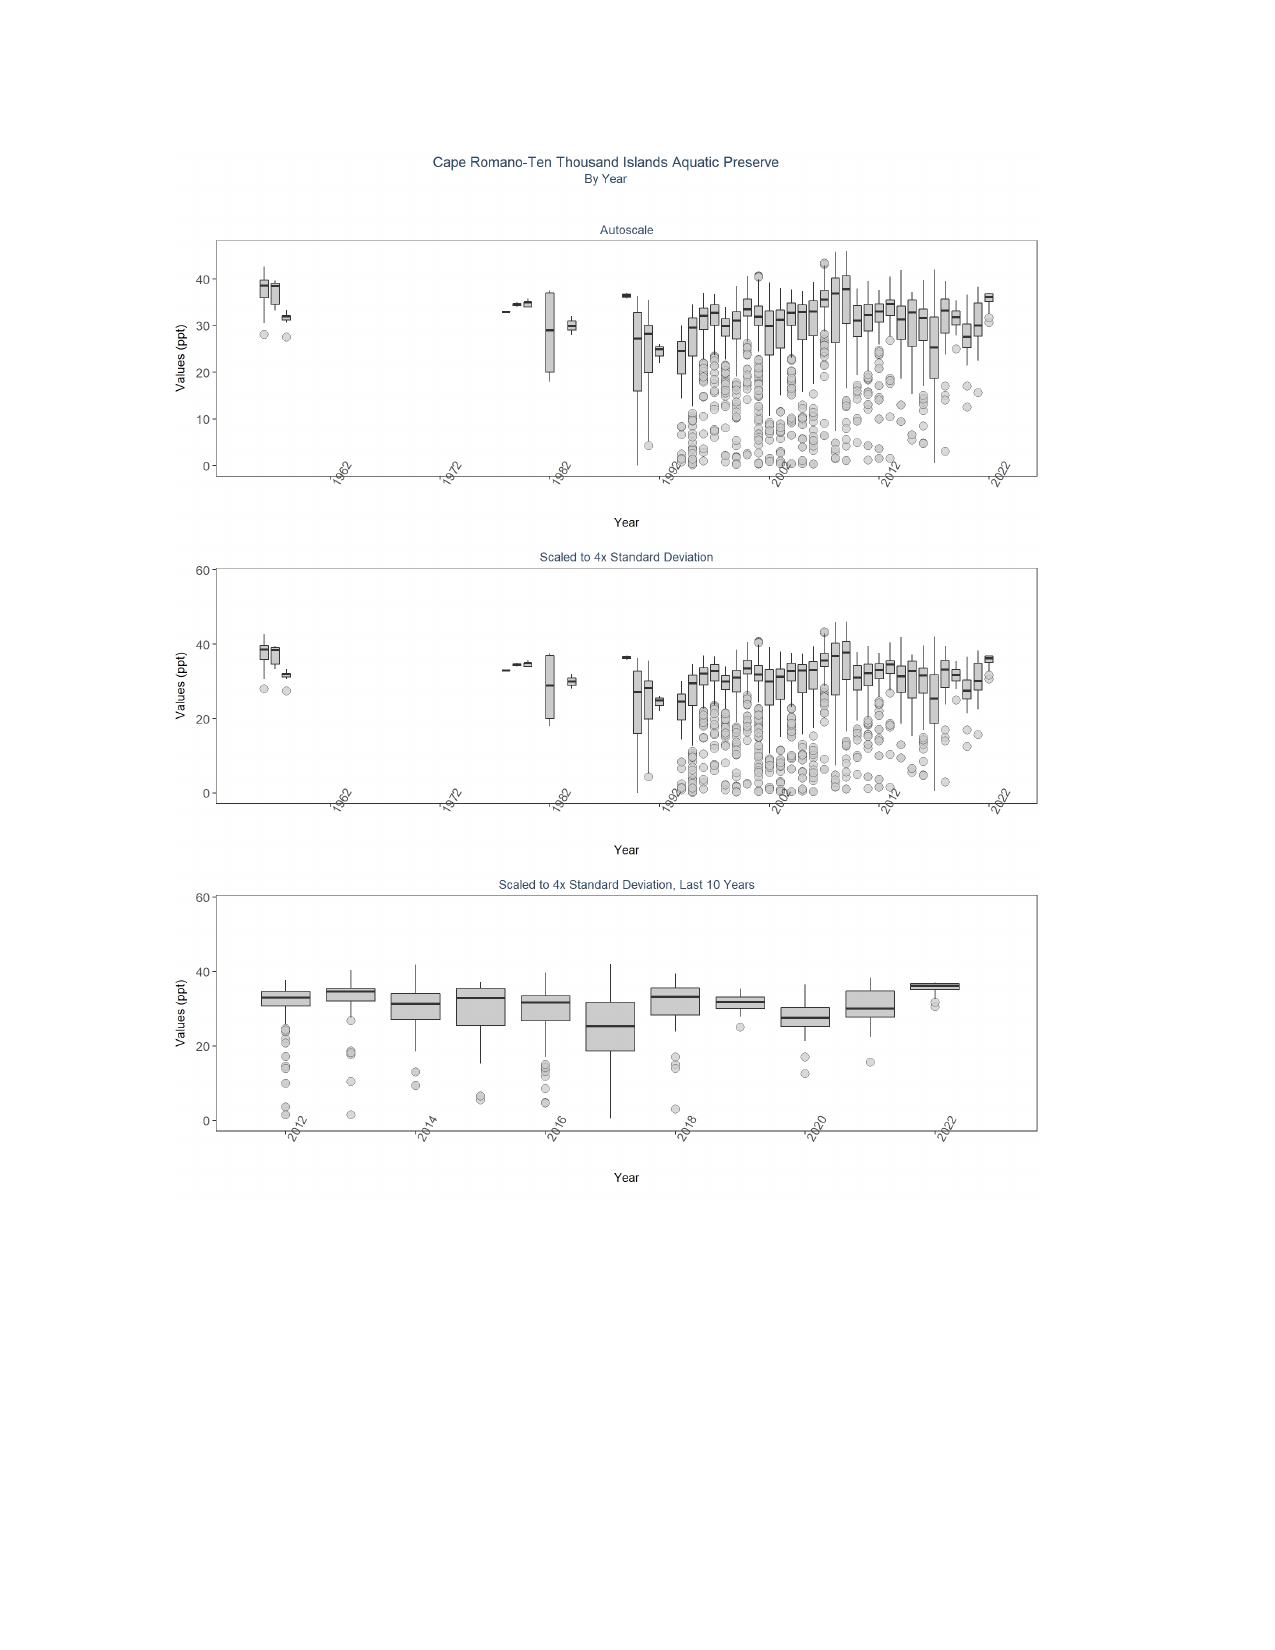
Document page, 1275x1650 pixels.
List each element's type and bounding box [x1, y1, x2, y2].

picture [168, 150, 1044, 1200]
